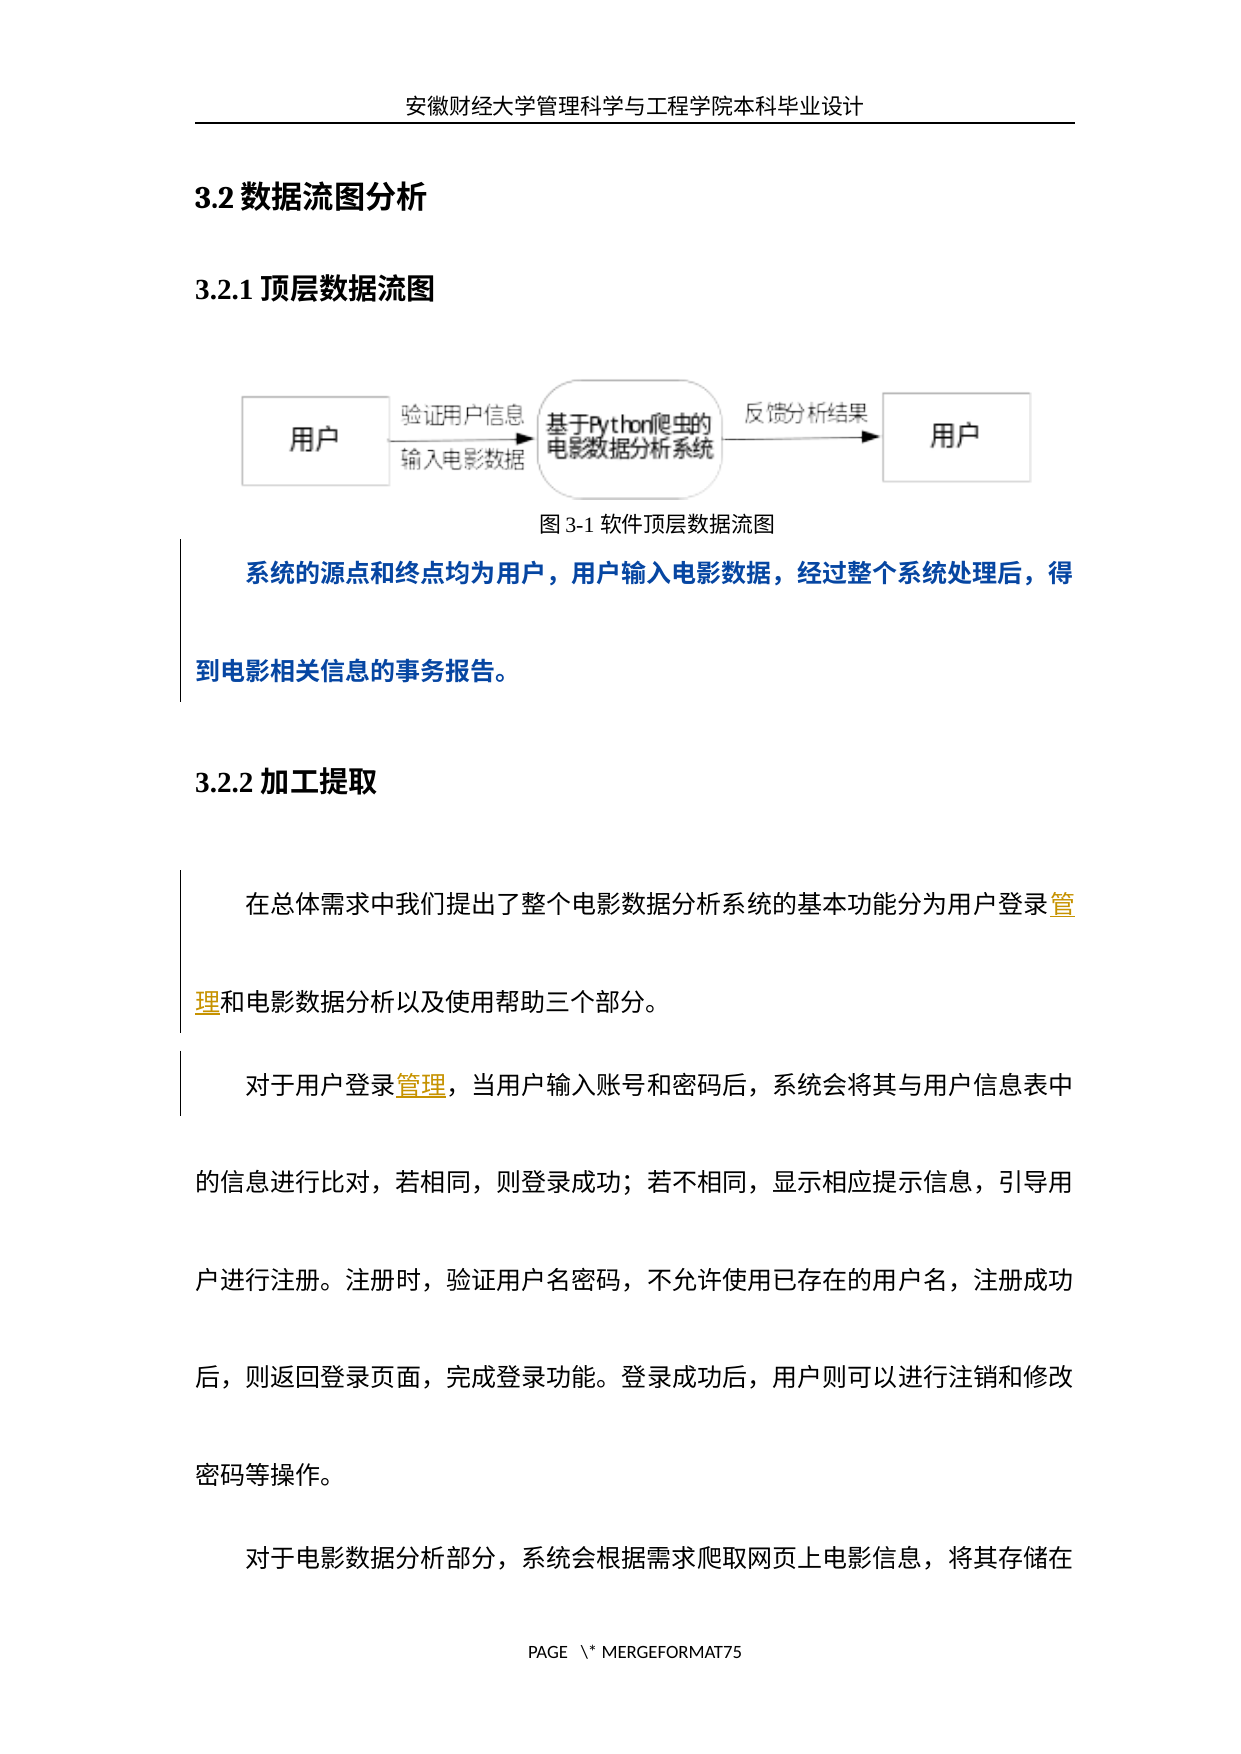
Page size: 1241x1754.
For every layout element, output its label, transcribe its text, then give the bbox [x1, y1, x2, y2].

subtitle 3.2.1 顶层数据流图 [195, 254, 1075, 319]
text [195, 1524, 1075, 1589]
subtitle 3.2数据流图分析 [195, 162, 1075, 227]
text 对于用户登录，当用户输入账号和密码后，系统会将其与用户信息表中的信息进行比对，若相同，则登录成功；若不相同，显示相应提示信息，引导用户进行注册。注册时，验证用户名密码，不允许使用已存在的用户名，注册成功后，则返回登录页面，完成登录功能。登录成功后，用户则可以进行注销和修改密码等操作。 [195, 1051, 1075, 1506]
text 系统的源点和终点均为用户，用户输入电影数据，经过整个系统处理后，得到电影相关信息的事务报告。 [195, 539, 1075, 702]
subtitle 3.2.2 加工提取 [195, 747, 1075, 812]
text 在总体需求中我们提出了整个电影数据分析系统的基本功能分为用户登录和电影数据分析以及使用帮助三个部分。 [195, 870, 1075, 1033]
text 图3-1 软件顶层数据流图 [195, 507, 1075, 539]
